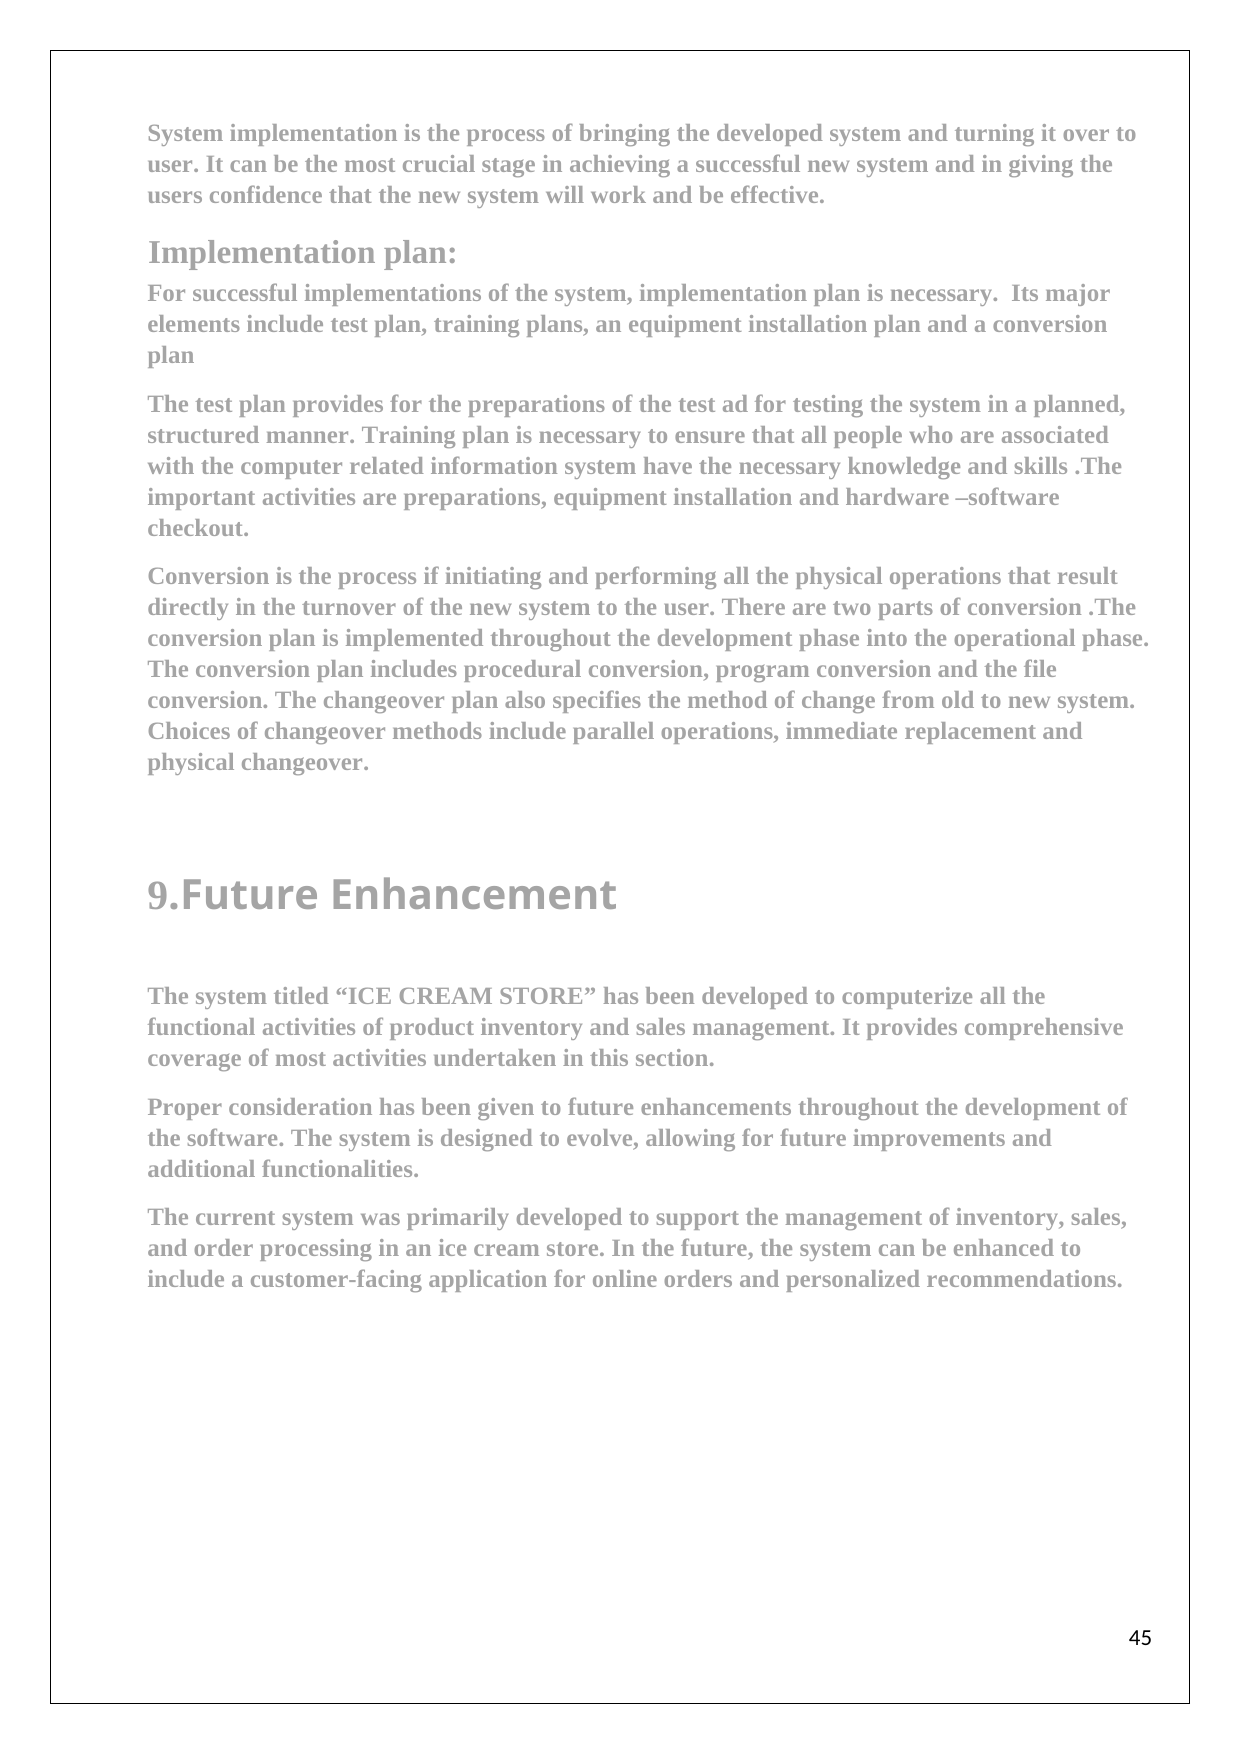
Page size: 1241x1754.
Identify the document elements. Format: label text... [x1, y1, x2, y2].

text System implementation is the process of bringing the developed system and turning it over to user. It can be the most crucial stage in achieving a successful new system and in giving the users confidence that the new system will work and be effective. [147, 118, 1151, 209]
text The system titled “ICE CREAM STORE” has been developed to computerize all the functional activities of product inventory and sales management. It provides comprehensive coverage of most activities undertaken in this section. [147, 981, 1152, 1072]
text Proper consideration has been given to future enhancements throughout the development of the software. The system is designed to evolve, allowing for future improvements and additional functionalities. [147, 1092, 1152, 1182]
subtitle 9.Future Enhancement [147, 864, 1152, 921]
text Implementation plan: [148, 233, 1152, 271]
text For successful implementations of the system, implementation plan is necessary. Its major elements include test plan, training plans, an equipment installation plan and a conversion plan [147, 278, 1152, 369]
text Conversion is the process if initiating and performing all the physical operations that result directly in the turnover of the new system to the user. There are two parts of conversion .The conversion plan is implemented throughout the development phase into the operational phase. The conversion plan includes procedural conversion, program conversion and the file conversion. The changeover plan also specifies the method of change from old to new system. Choices of changeover methods include parallel operations, immediate replacement and physical changeover. [147, 561, 1151, 776]
text The current system was primarily developed to support the management of inventory, sales, and order processing in an ice cream store. In the future, the system can be enhanced to include a customer-facing application for online orders and personalized recommendations. [147, 1202, 1152, 1293]
text The test plan provides for the preparations of the test ad for testing the system in a planned, structured manner. Training plan is necessary to ensure that all people who are associated with the computer related information system have the necessary knowledge and skills .The important activities are preparations, equipment installation and hardware –software checkout. [147, 389, 1151, 542]
